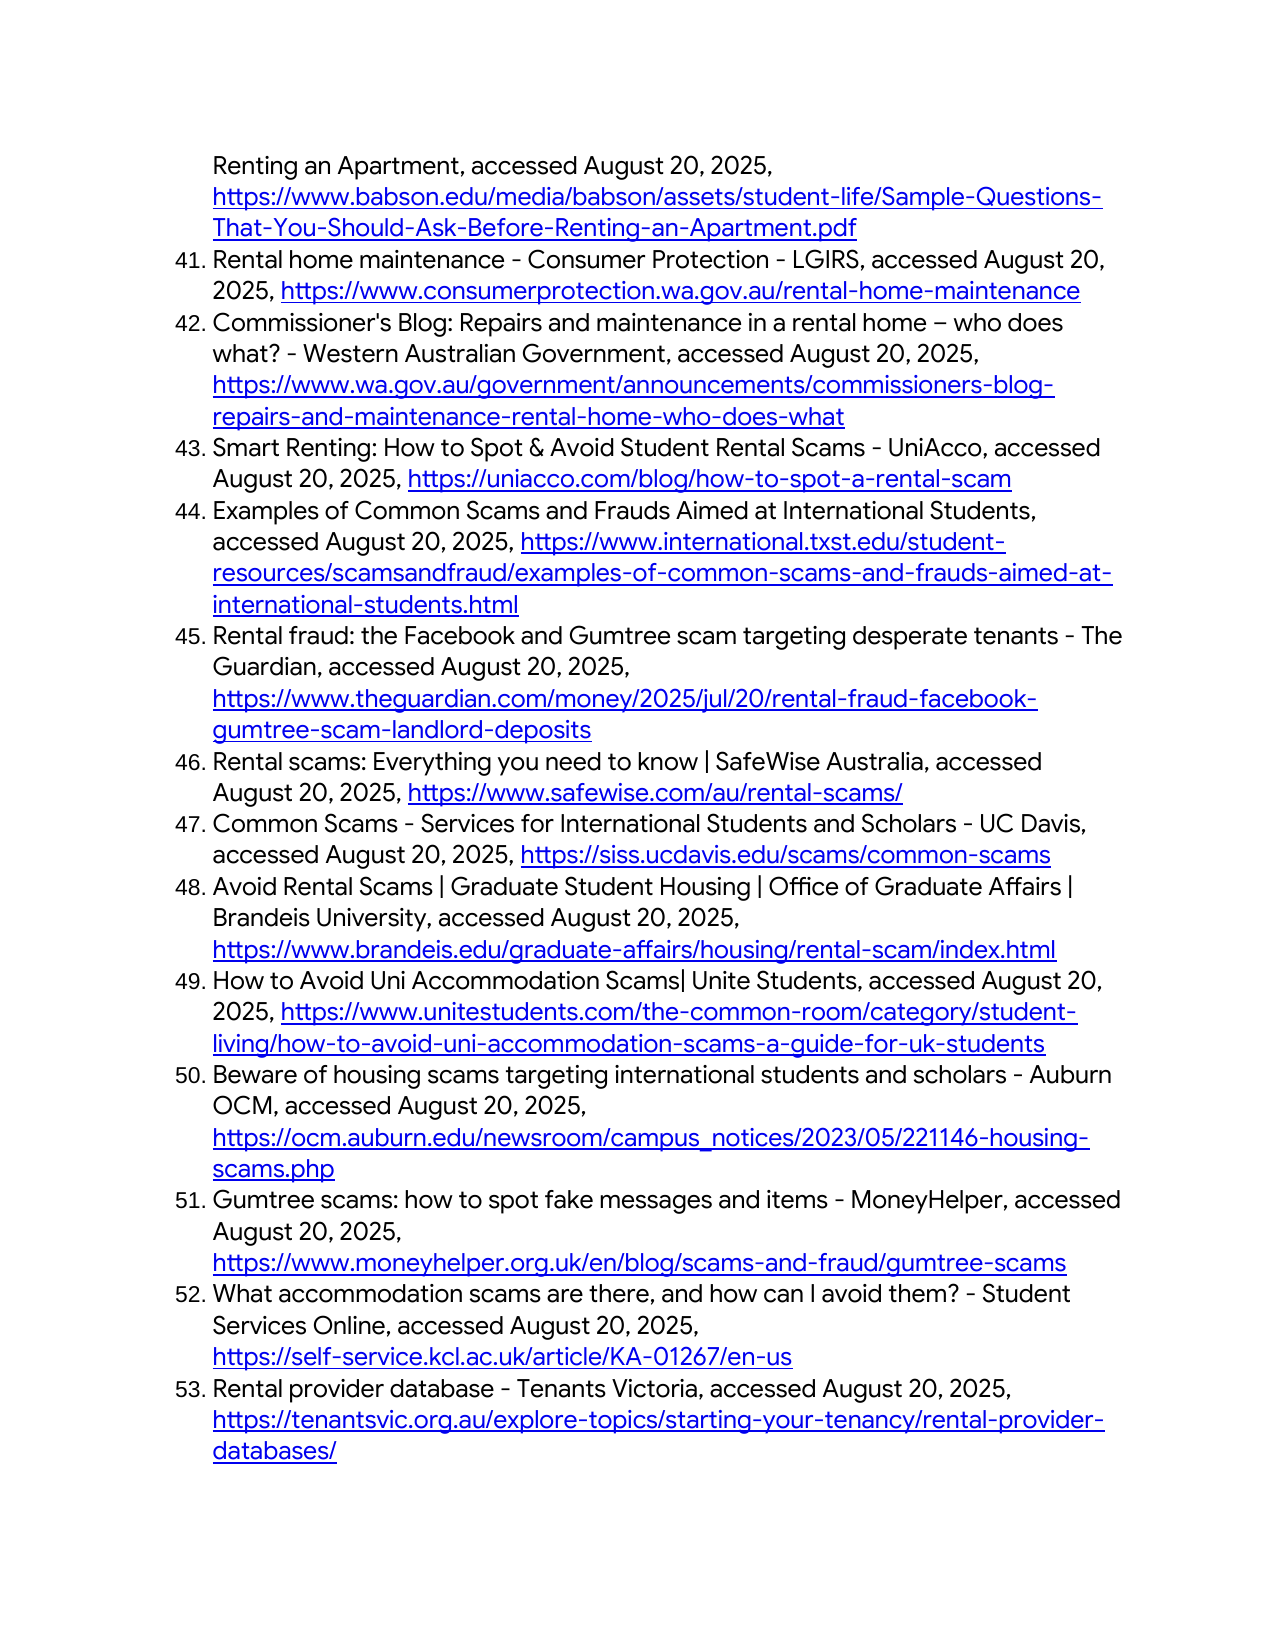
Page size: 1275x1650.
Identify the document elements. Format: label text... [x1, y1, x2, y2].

list Beware of housing scams targeting international students and scholars - Auburn OCM, accessed August 20, 2025, https://ocm.auburn.edu/newsroom/campus_notices/2023/05/221146-housing-scams.php [175, 1059, 1125, 1185]
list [175, 150, 1125, 244]
list Rental fraud: the Facebook and Gumtree scam targeting desperate tenants - The Guardian, accessed August 20, 2025, https://www.theguardian.com/money/2025/jul/20/rental-fraud-facebook-gumtree-scam-landlord-deposits [175, 620, 1125, 746]
list Rental provider database - Tenants Victoria, accessed August 20, 2025, https://tenantsvic.org.au/explore-topics/starting-your-tenancy/rental-provider-databases/ [175, 1373, 1125, 1467]
list What accommodation scams are there, and how can I avoid them? - Student Services Online, accessed August 20, 2025, https://self-service.kcl.ac.uk/article/KA-01267/en-us [175, 1279, 1125, 1373]
list Commissioner's Blog: Repairs and maintenance in a rental home – who does what? - Western Australian Government, accessed August 20, 2025, https://www.wa.gov.au/government/announcements/commissioners-blog-repairs-and-maintenance-rental-home-who-does-what [175, 307, 1125, 432]
list Gumtree scams: how to spot fake messages and items - MoneyHelper, accessed August 20, 2025, https://www.moneyhelper.org.uk/en/blog/scams-and-fraud/gumtree-scams [175, 1185, 1125, 1279]
list Common Scams - Services for International Students and Scholars - UC Davis, accessed August 20, 2025, https://siss.ucdavis.edu/scams/common-scams [175, 808, 1125, 871]
list Rental home maintenance - Consumer Protection - LGIRS, accessed August 20, 2025, https://www.consumerprotection.wa.gov.au/rental-home-maintenance [175, 244, 1125, 307]
list Rental scams: Everything you need to know | SafeWise Australia, accessed August 20, 2025, https://www.safewise.com/au/rental-scams/ [175, 746, 1125, 808]
list Examples of Common Scams and Frauds Aimed at International Students, accessed August 20, 2025, https://www.international.txst.edu/student-resources/scamsandfraud/examples-of-common-scams-and-frauds-aimed-at-international-students.html [175, 495, 1125, 620]
list How to Avoid Uni Accommodation Scams| Unite Students, accessed August 20, 2025, https://www.unitestudents.com/the-common-room/category/student-living/how-to-avoid-uni-accommodation-scams-a-guide-for-uk-students [175, 965, 1125, 1059]
list Smart Renting: How to Spot & Avoid Student Rental Scams - UniAcco, accessed August 20, 2025, https://uniacco.com/blog/how-to-spot-a-rental-scam [175, 432, 1125, 495]
list Avoid Rental Scams | Graduate Student Housing | Office of Graduate Affairs | Brandeis University, accessed August 20, 2025, https://www.brandeis.edu/graduate-affairs/housing/rental-scam/index.html [175, 871, 1125, 965]
